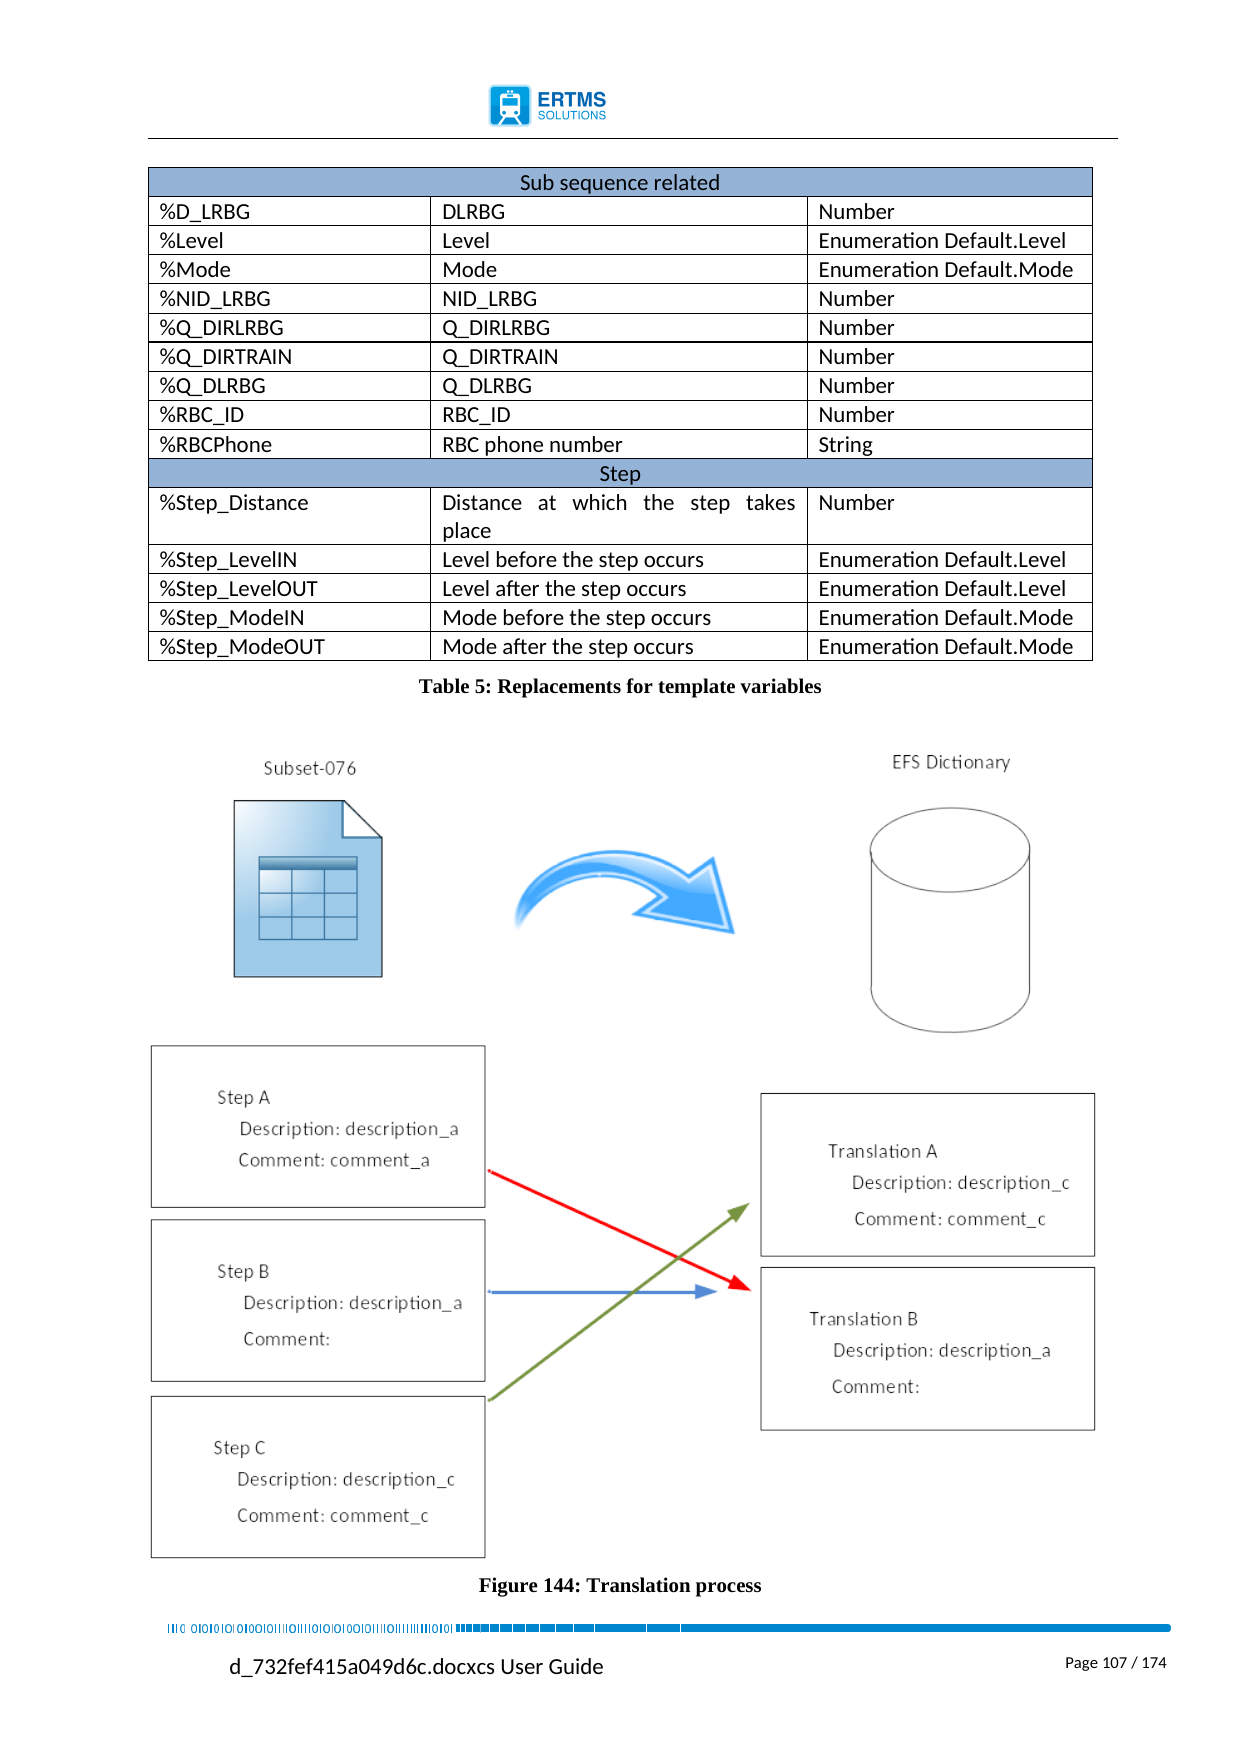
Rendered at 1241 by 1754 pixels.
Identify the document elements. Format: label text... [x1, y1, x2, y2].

table_cell DLRBG [431, 197, 807, 225]
table_cell Enumeration Default.Level [808, 545, 1092, 573]
text Figure 144: Translation process [148, 1573, 1093, 1597]
table_cell NID_LRBG [431, 284, 807, 312]
table_cell Level [431, 226, 807, 254]
table_cell Q_DIRLRBG [431, 314, 807, 341]
table_cell Number [808, 343, 1092, 371]
picture [167, 1624, 1171, 1633]
table_cell String [808, 430, 1092, 458]
table_cell %Step_LevelIN [149, 545, 430, 573]
table_cell Mode before the step occurs [431, 603, 807, 631]
table_cell Distance at which the step takes place [431, 488, 807, 544]
table_cell Enumeration Default.Mode [808, 632, 1092, 660]
table_cell Q_DLRBG [431, 372, 807, 399]
table_cell %Q_DIRLRBG [149, 314, 430, 341]
table_cell Enumeration Default.Mode [808, 603, 1092, 631]
text Table 5: Replacements for template variables [148, 674, 1093, 698]
table_cell %RBC_ID [149, 401, 430, 429]
table_cell Level after the step occurs [431, 574, 807, 602]
table_cell Mode [431, 255, 807, 283]
table_cell Enumeration Default.Mode [808, 255, 1092, 283]
table_cell %Step_Distance [149, 488, 430, 544]
table_cell %Level [149, 226, 430, 254]
table_cell Number [808, 401, 1092, 429]
table_cell RBC phone number [431, 430, 807, 458]
table_cell RBC_ID [431, 401, 807, 429]
table_header Sub sequence related [149, 168, 1092, 196]
table_cell %Q_DIRTRAIN [149, 343, 430, 371]
table_cell Enumeration Default.Level [808, 574, 1092, 602]
table_cell %Q_DLRBG [149, 372, 430, 399]
table_cell Step [149, 459, 1092, 487]
table_cell Enumeration Default.Level [808, 226, 1092, 254]
table_cell %Step_LevelOUT [149, 574, 430, 602]
table_cell Number [808, 284, 1092, 312]
table_cell %Step_ModeOUT [149, 632, 430, 660]
table_cell Mode after the step occurs [431, 632, 807, 660]
table_cell Number [808, 314, 1092, 341]
table_cell Number [808, 372, 1092, 399]
table_cell Number [808, 488, 1092, 544]
table_cell %D_LRBG [149, 197, 430, 225]
table_cell %Step_ModeIN [149, 603, 430, 631]
table_cell %RBCPhone [149, 430, 430, 458]
table_cell Number [808, 197, 1092, 225]
picture [477, 73, 617, 138]
table_cell Level before the step occurs [431, 545, 807, 573]
table_cell Q_DIRTRAIN [431, 343, 807, 371]
table_cell %NID_LRBG [149, 284, 430, 312]
table_cell %Mode [149, 255, 430, 283]
